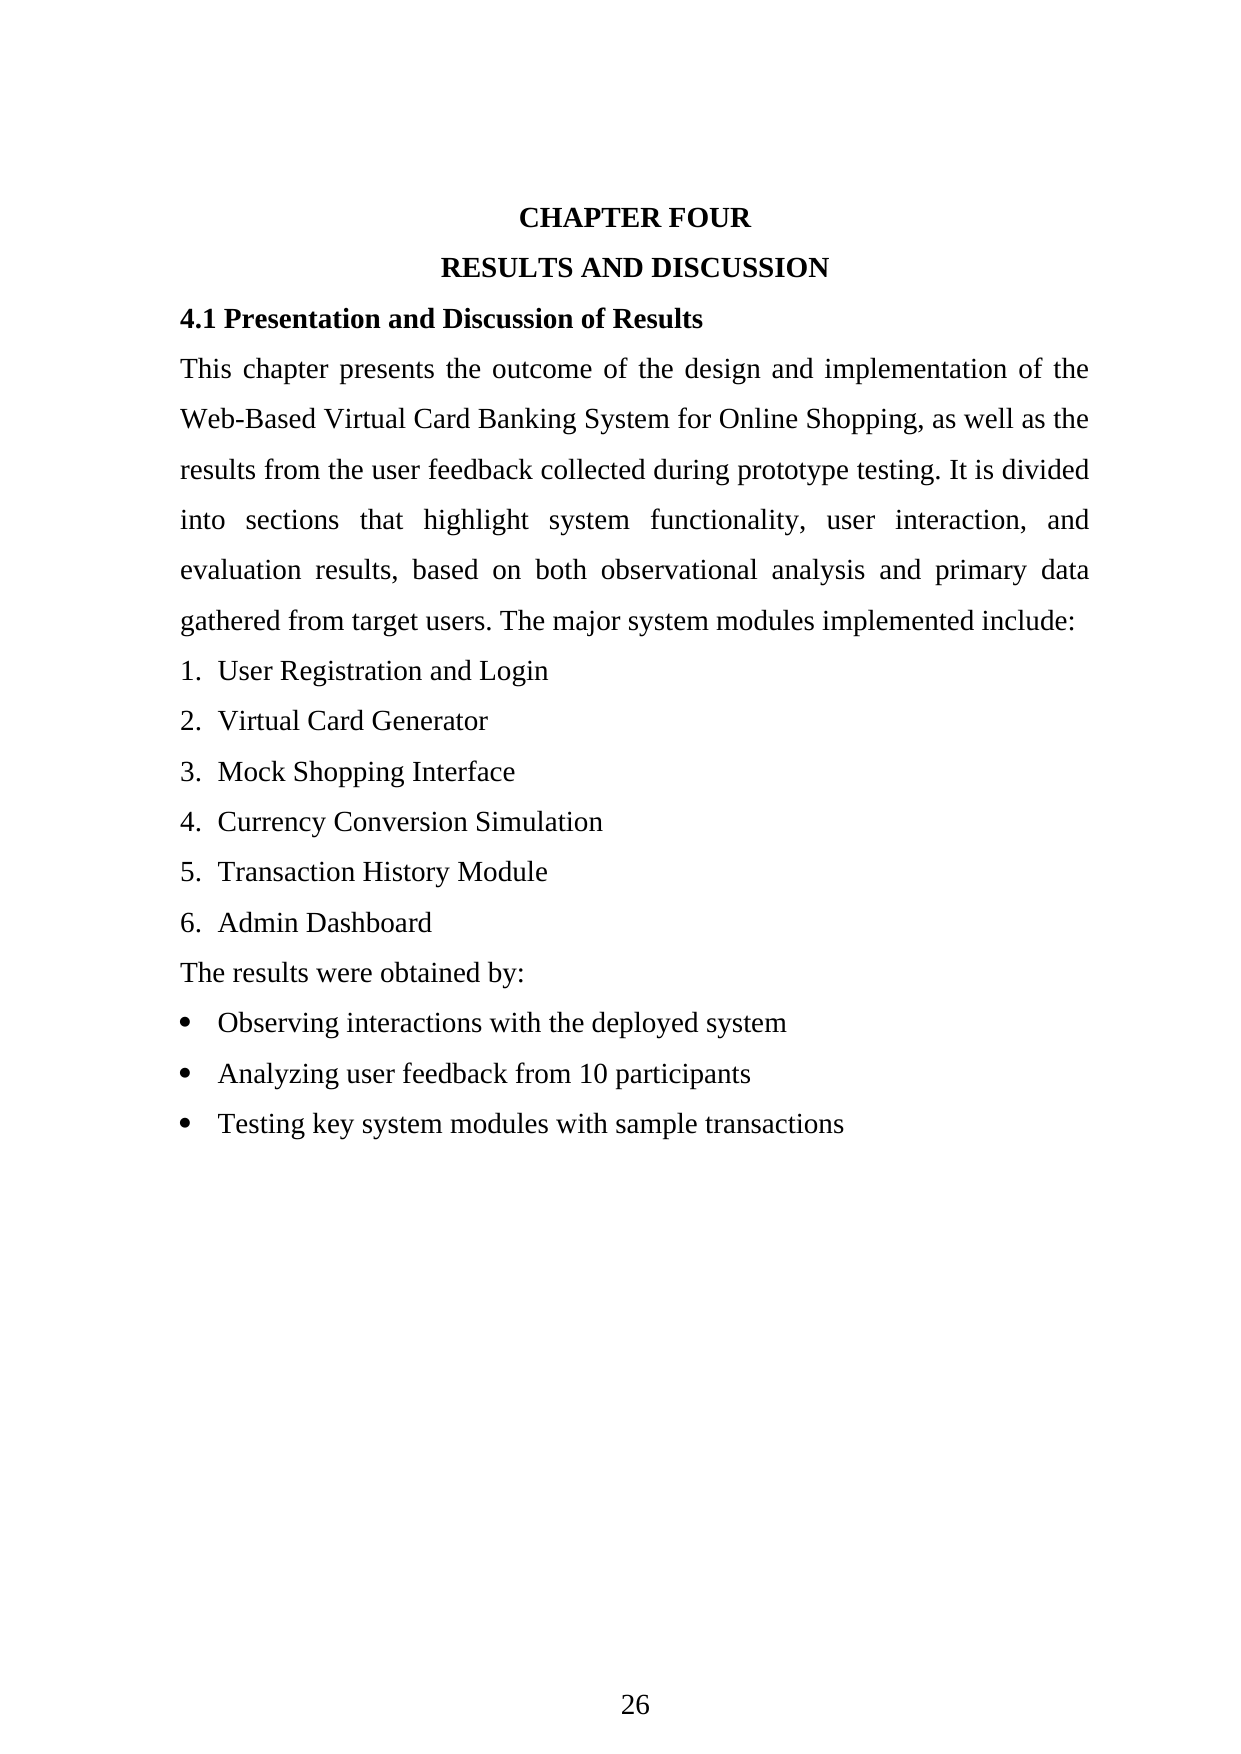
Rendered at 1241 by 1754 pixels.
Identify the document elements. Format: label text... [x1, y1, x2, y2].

list Virtual Card Generator [180, 703, 1090, 737]
list Testing key system modules with sample transactions [180, 1106, 1090, 1140]
subtitle 4.1 Presentation and Discussion of Results [180, 301, 1090, 334]
list Mock Shopping Interface [180, 754, 1090, 787]
list Analyzing user feedback from 10 participants [180, 1056, 1090, 1089]
list Currency Conversion Simulation [180, 804, 1090, 838]
list User Registration and Login [180, 653, 1090, 687]
subtitle RESULTS AND DISCUSSION [180, 251, 1090, 284]
list Observing interactions with the deployed system [180, 1005, 1090, 1039]
list Transaction History Module [180, 854, 1090, 888]
list Admin Dashboard [180, 905, 1090, 938]
text The results were obtained by: [180, 955, 1090, 988]
text This chapter presents the outcome of the design and implementation of the Web-Based Virtual Card Banking System for Online Shopping, as well as the results from the user feedback collected during prototype testing. It is divided into sections that highlight system functionality, user interaction, and evaluation results, based on both observational analysis and primary data gathered from target users. The major system modules implemented include: [180, 351, 1090, 636]
subtitle CHAPTER FOUR [180, 200, 1090, 234]
